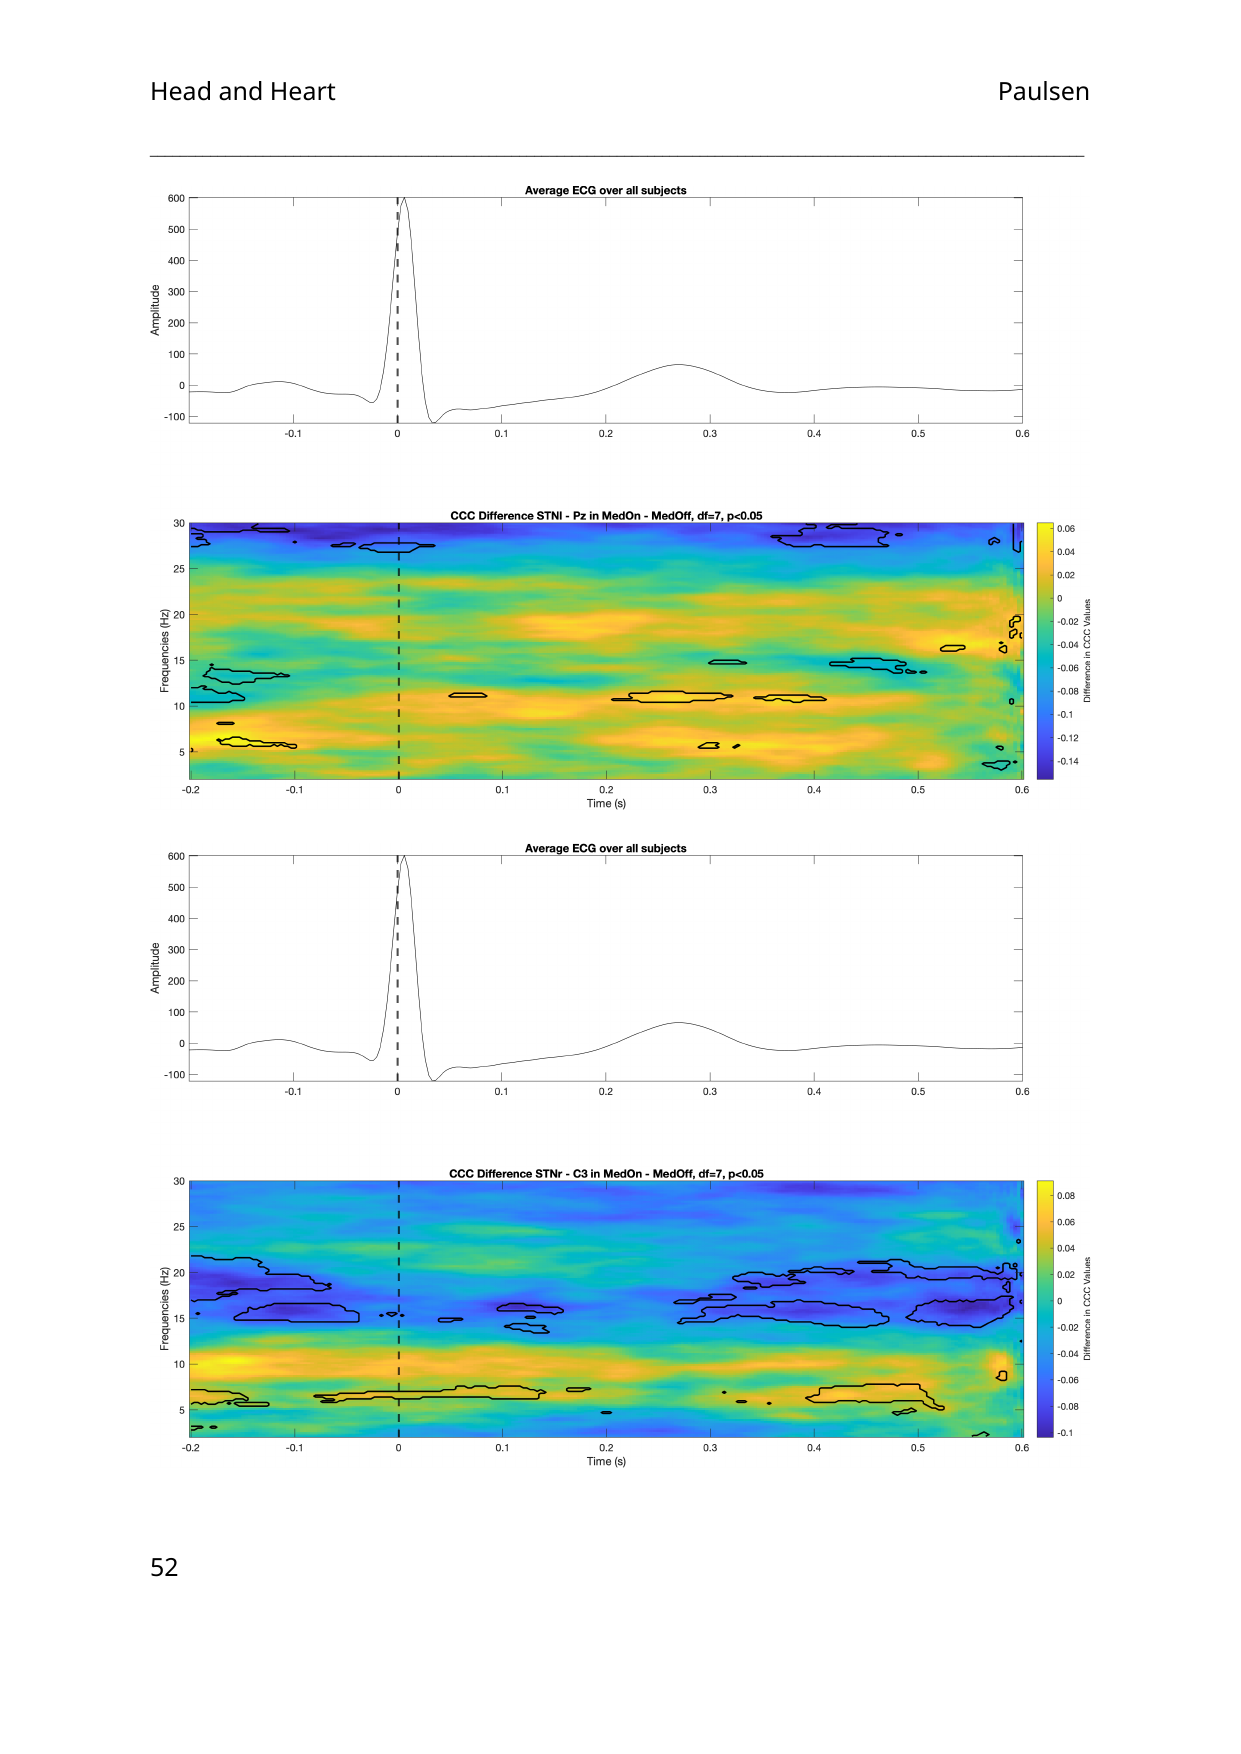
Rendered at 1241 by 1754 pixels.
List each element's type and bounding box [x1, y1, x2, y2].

picture [150, 186, 1091, 810]
picture [150, 843, 1091, 1468]
